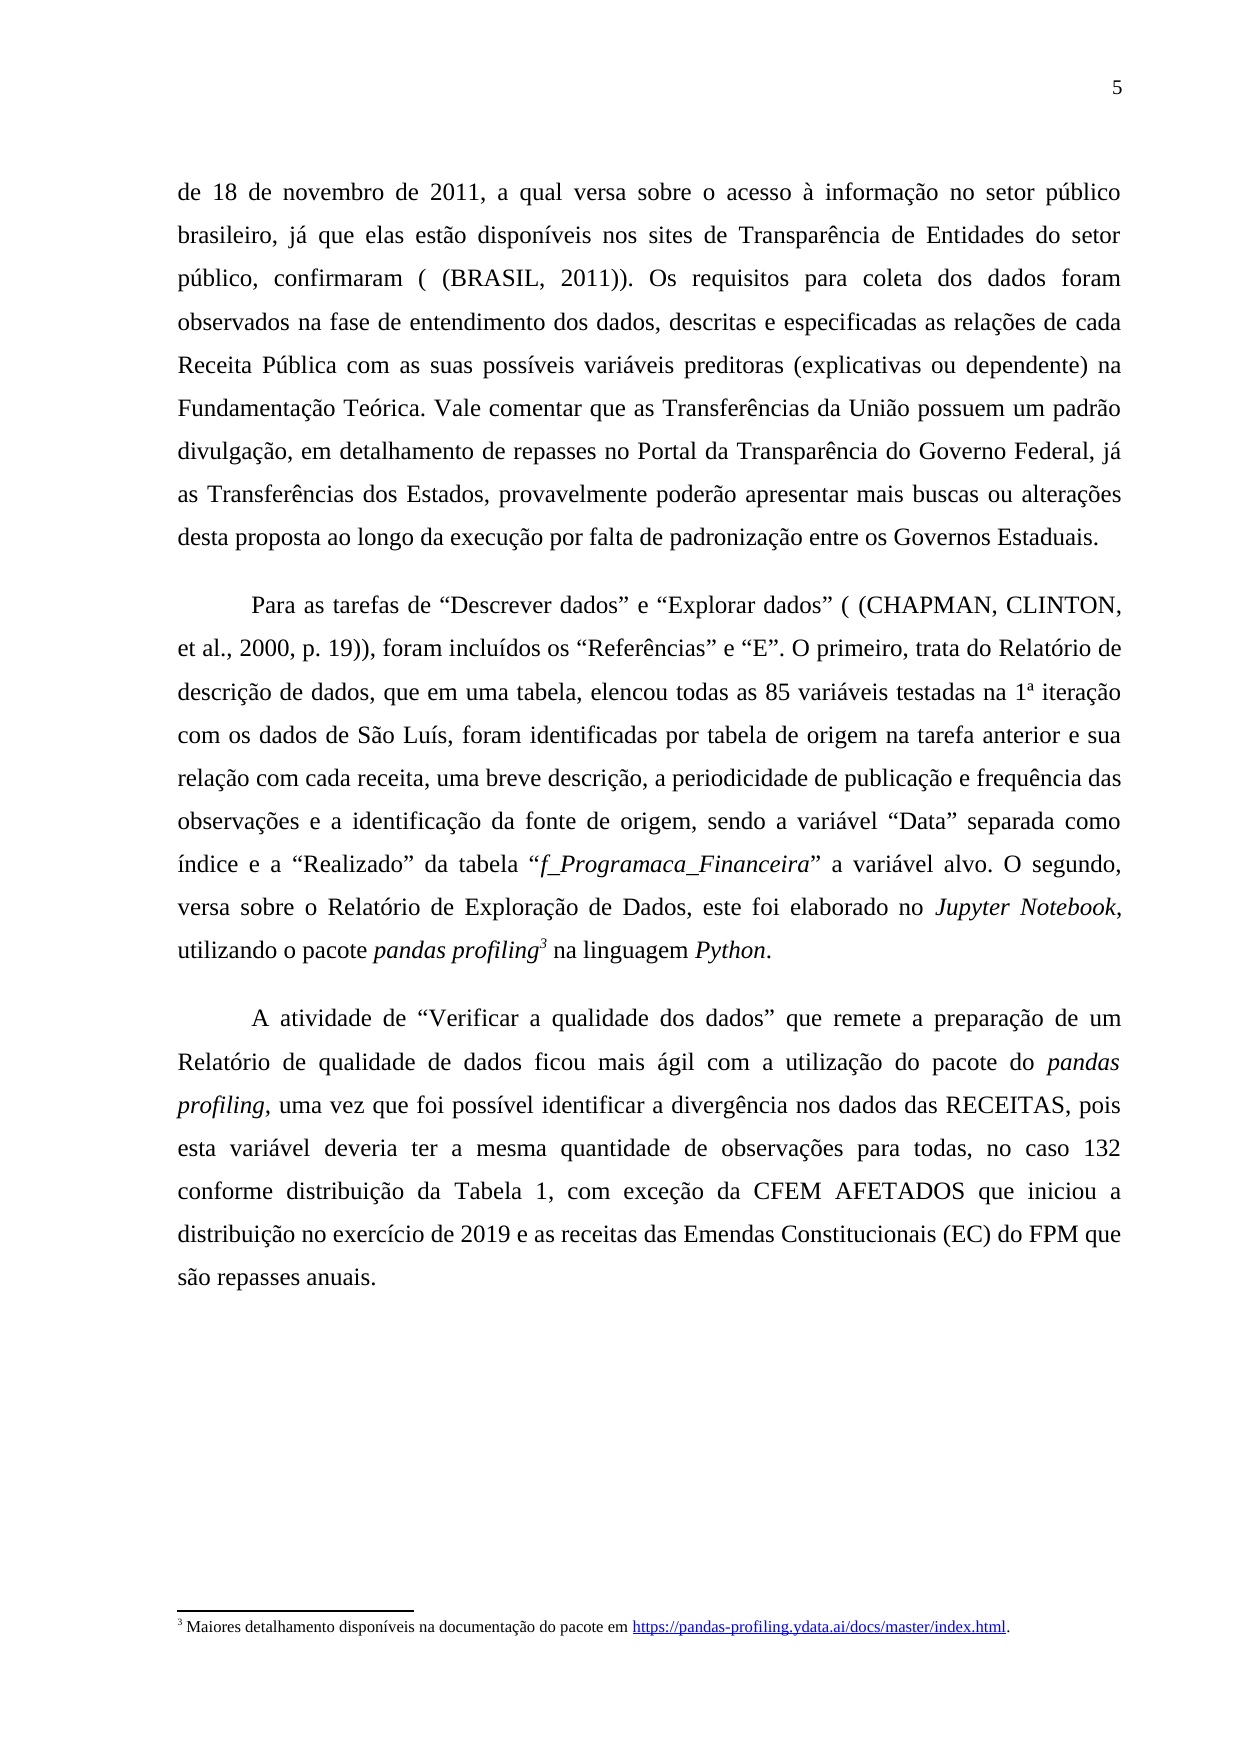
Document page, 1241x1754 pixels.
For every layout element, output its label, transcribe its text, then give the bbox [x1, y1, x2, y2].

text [177, 177, 1122, 551]
text Para as tarefas de “Descrever dados” e “Explorar dados” (), foram incluídos os “APÊNDICE D” e “E”. O primeiro, trata do Relatório de descrição de dados, que em uma tabela, elencou todas as 85 variáveis testadas na 1ª iteração com os dados de São Luís, foram identificadas por tabela de origem na tarefa anterior e sua relação com cada receita, uma breve descrição, a periodicidade de publicação e frequência das observações e a identificação da fonte de origem, sendo a variável “Data” separada como índice e a “Realizado” da tabela “f_Programaca_Financeira” a variável alvo. O segundo, versa sobre o Relatório de Exploração de Dados, este foi elaborado no Jupyter Notebook, utilizando o pacote pandas profiling na linguagem Python. [177, 590, 1122, 964]
text A atividade de “Verificar a qualidade dos dados” que remete a preparação de um Relatório de qualidade de dados ficou mais ágil com a utilização do pacote do pandas profiling, uma vez que foi possível identificar a divergência nos dados das RECEITAS, pois esta variável deveria ter a mesma quantidade de observações para todas, no caso 132 conforme distribuição da Tabela 2, com exceção da CFEM AFETADOS que iniciou a distribuição no exercício de 2019 e as receitas das Emendas Constitucionais (EC) do FPM que são repasses anuais. [177, 1003, 1122, 1291]
